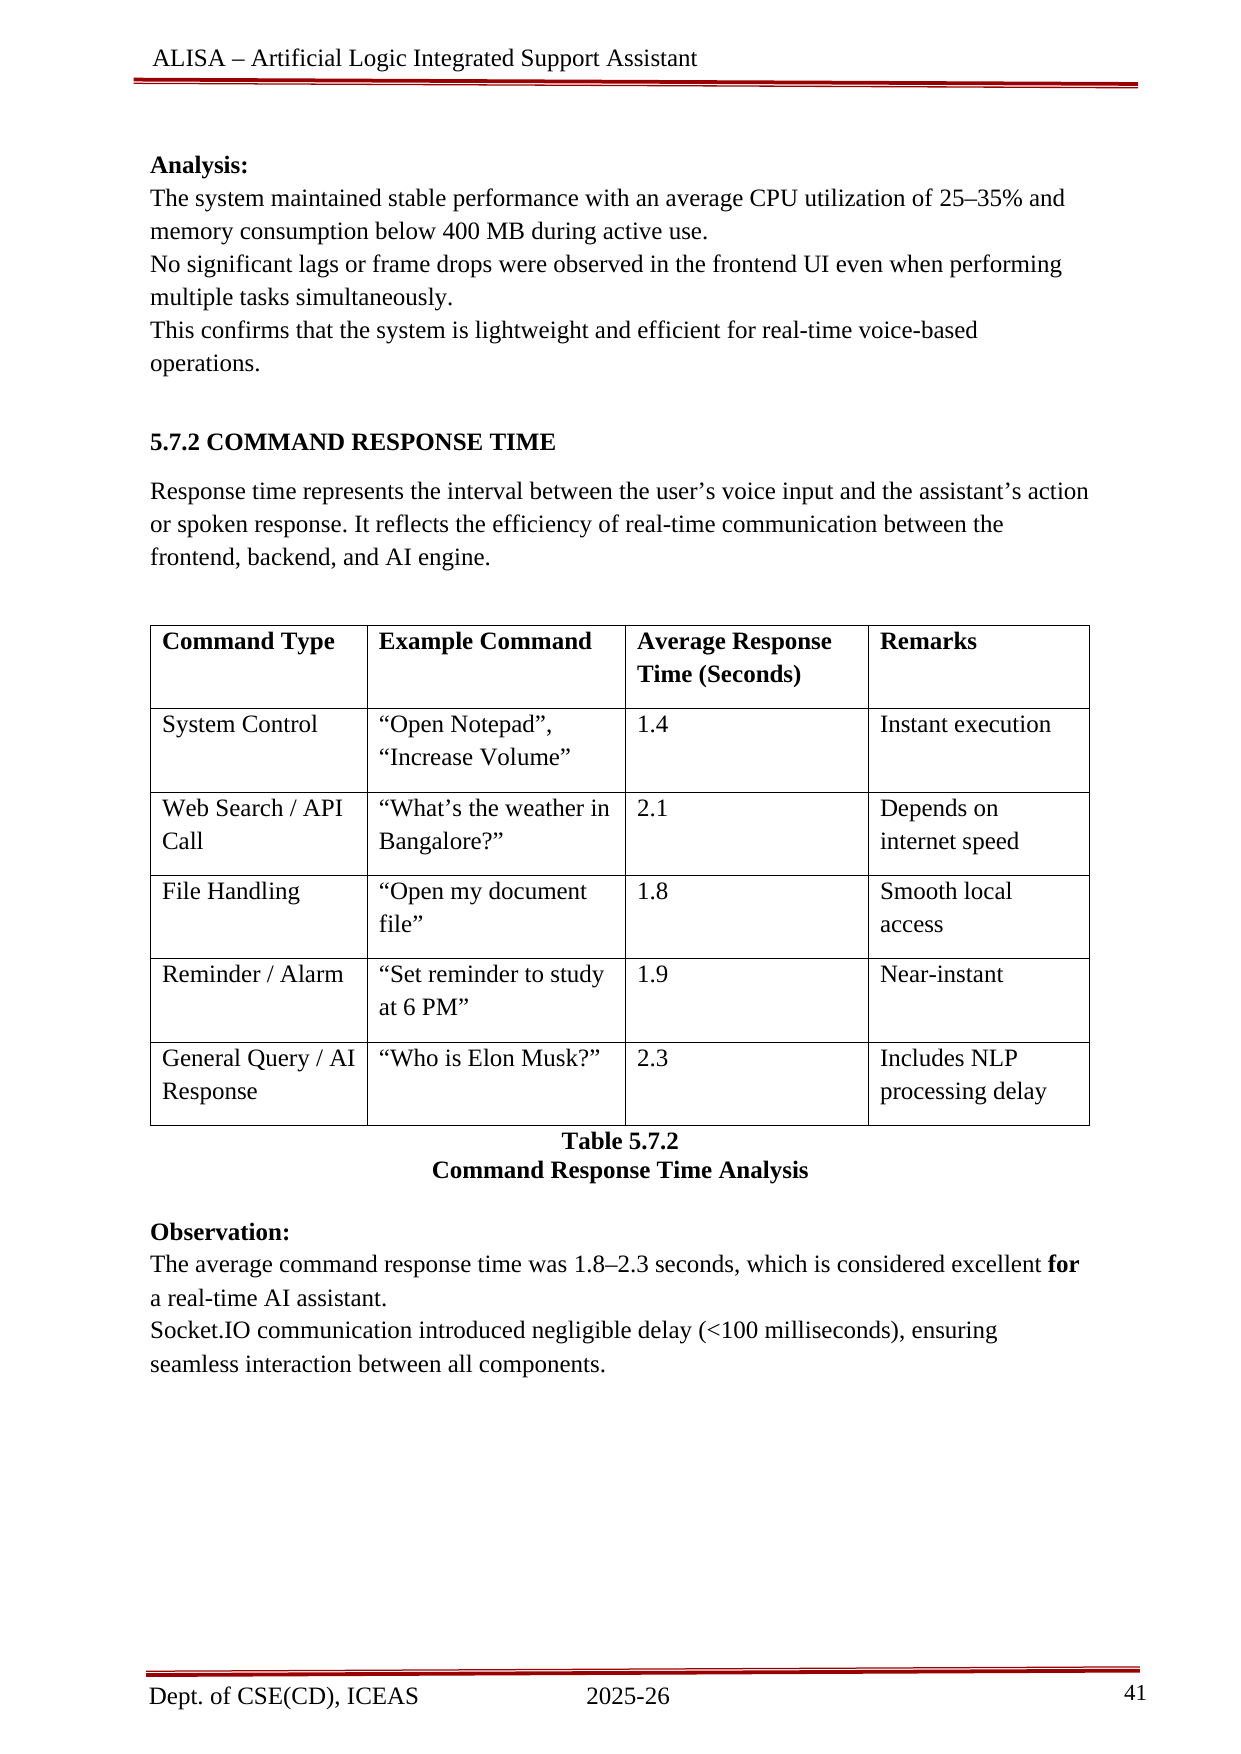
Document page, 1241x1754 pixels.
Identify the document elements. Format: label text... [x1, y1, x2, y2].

text Observation: The average command response time was 1.8–2.3 seconds, which is considered excellent for a real-time AI assistant. Socket.IO communication introduced negligible delay (<100 milliseconds), ensuring seamless interaction between all components. [150, 1217, 1090, 1377]
text 5.7.2 COMMAND RESPONSE TIME [150, 427, 1090, 455]
table_cell Includes NLP processing delay [869, 1043, 1089, 1125]
text Table 5.7.2 [150, 1126, 1090, 1155]
table_header Command Type [151, 626, 367, 708]
table_cell 1.9 [626, 959, 868, 1042]
table_cell 2.3 [626, 1043, 868, 1125]
table_header Remarks [869, 626, 1089, 708]
table_header Example Command [368, 626, 625, 708]
table_cell File Handling [151, 876, 367, 958]
table_cell 1.8 [626, 876, 868, 958]
table_cell 2.1 [626, 793, 868, 875]
table_cell “Who is Elon Musk?” [368, 1043, 625, 1125]
table_cell General Query / AI Response [151, 1043, 367, 1125]
table_cell “Open my document file” [368, 876, 625, 958]
table_header Average Response Time (Seconds) [626, 626, 868, 708]
table_cell 1.4 [626, 709, 868, 792]
table_cell Near-instant [869, 959, 1089, 1042]
text Command Response Time Analysis [150, 1155, 1090, 1183]
table_cell “Set reminder to study at 6 PM” [368, 959, 625, 1042]
table_cell Web Search / API Call [151, 793, 367, 875]
table_cell “Open Notepad”, “Increase Volume” [368, 709, 625, 792]
table_cell Reminder / Alarm [151, 959, 367, 1042]
table_cell Smooth local access [869, 876, 1089, 958]
table_cell Instant execution [869, 709, 1089, 792]
table_cell System Control [151, 709, 367, 792]
table_cell “What’s the weather in Bangalore?” [368, 793, 625, 875]
text Analysis: The system maintained stable performance with an average CPU utilization of 25–35% and memory consumption below 400 MB during active use. No significant lags or frame drops were observed in the frontend UI even when performing multiple tasks simultaneously. This confirms that the system is lightweight and efficient for real-time voice-based operations. [150, 150, 1090, 377]
table_cell Depends on internet speed [869, 793, 1089, 875]
text Response time represents the interval between the user’s voice input and the assistant’s action or spoken response. It reflects the efficiency of real-time communication between the frontend, backend, and AI engine. [150, 476, 1090, 571]
